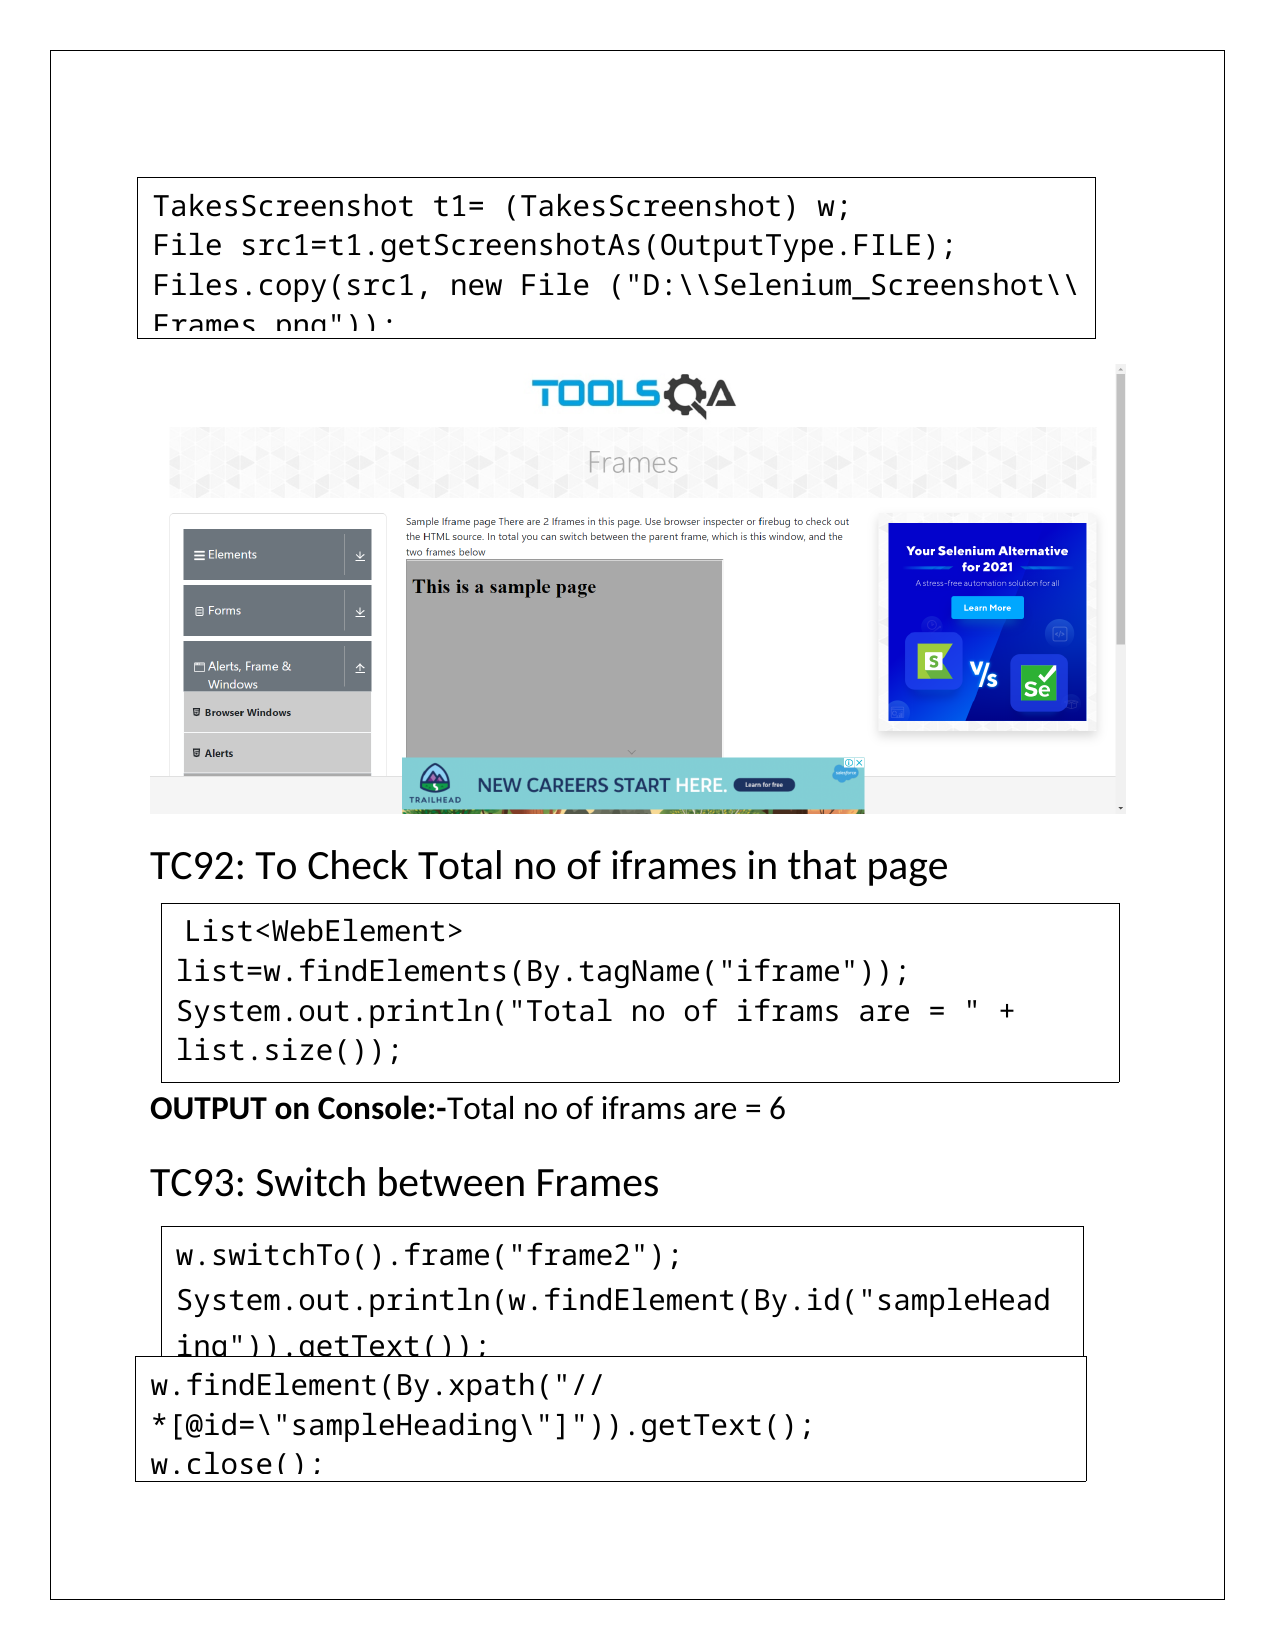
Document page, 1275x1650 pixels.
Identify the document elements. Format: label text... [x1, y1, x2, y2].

text OUTPUT on Console:-Total no of iframs are = 6 [150, 1087, 1125, 1156]
picture [150, 364, 1126, 814]
text TC93: Switch between Frames [150, 1156, 1125, 1207]
text TC92: To Check Total no of iframes in that page [150, 839, 1125, 890]
